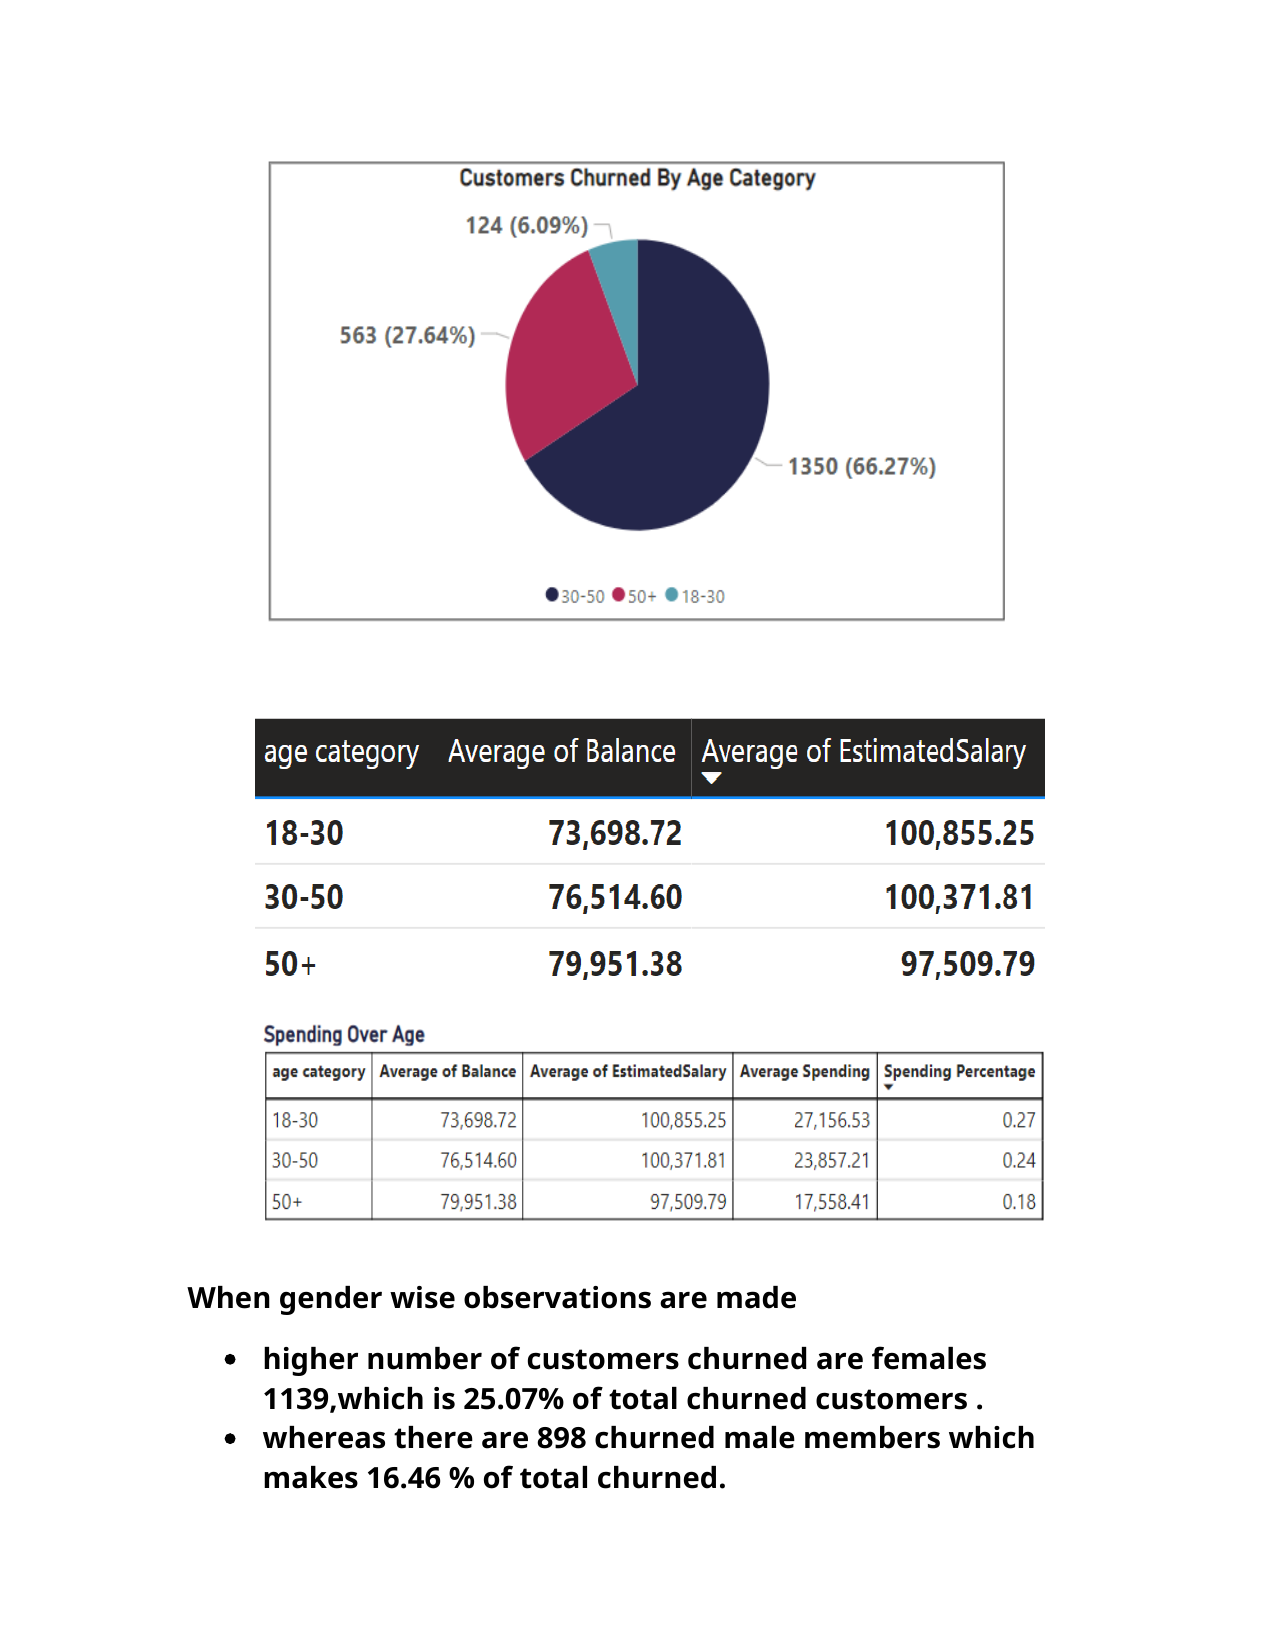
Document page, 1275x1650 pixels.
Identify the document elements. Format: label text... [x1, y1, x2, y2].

picture [250, 710, 1063, 993]
list whereas there are 898 churned male members which makes 16.46 % of total churned. [225, 1418, 1125, 1497]
picture [265, 150, 1010, 627]
text When gender wise observations are made [150, 1278, 1125, 1317]
list higher number of customers churned are females 1139,which is 25.07% of total churned customers . [225, 1338, 1125, 1418]
picture [243, 1013, 1069, 1257]
